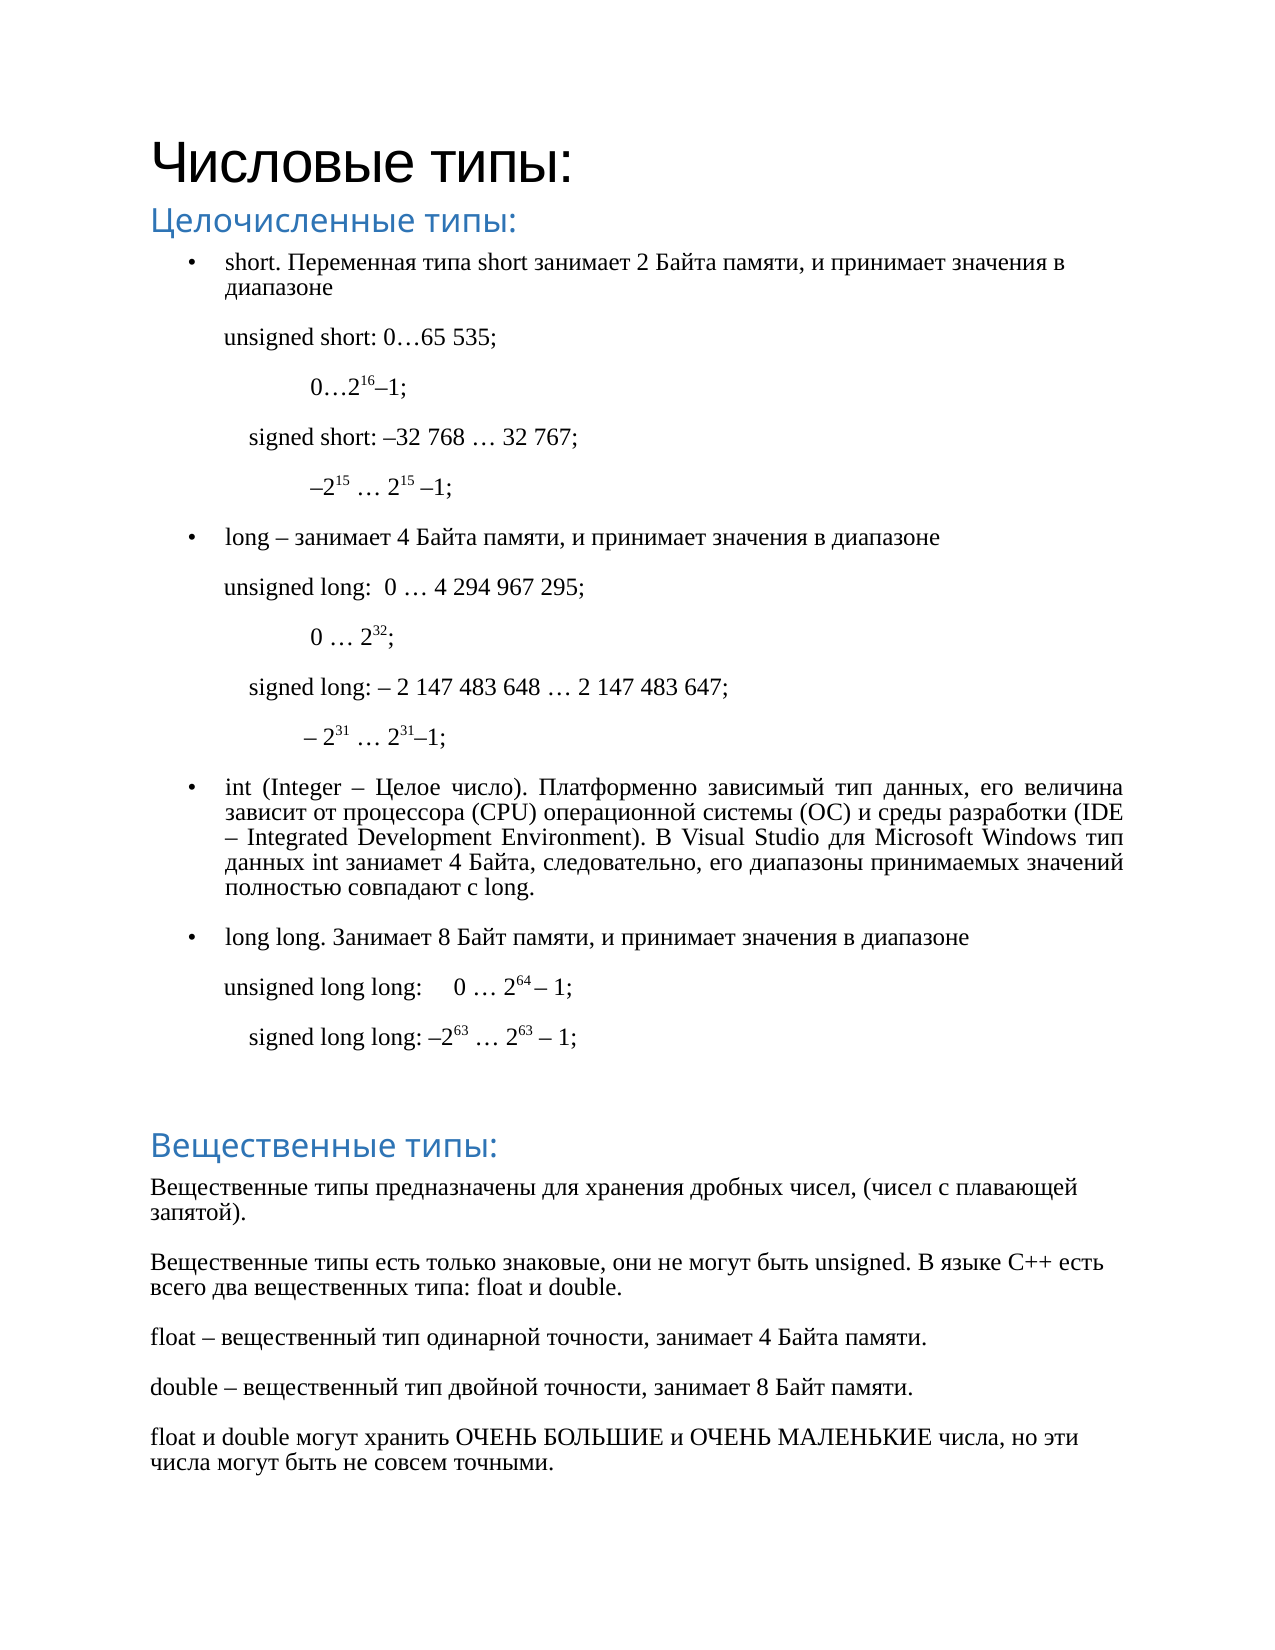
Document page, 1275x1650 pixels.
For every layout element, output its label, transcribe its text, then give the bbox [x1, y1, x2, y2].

list long – занимает 4 Байта памяти, и принимает значения в диапазоне [187, 525, 1125, 550]
text double – вещественный тип двойной точности, занимает 8 Байт памяти. [150, 1375, 1125, 1400]
text float и double могут хранить ОЧЕНЬ БОЛЬШИЕ и ОЧЕНЬ МАЛЕНЬКИЕ числа, но эти числа могут быть не совсем точными. [150, 1425, 1125, 1475]
text –215 … 215 –1; [224, 475, 1125, 500]
text signed short: –32 768 … 32 767; [224, 425, 1125, 450]
list int (Integer – Целое число). Платформенно зависимый тип данных, его величина зависит от процессора (CPU) операционной системы (ОС) и среды разработки (IDE – Integrated Development Environment). В Visual Studio для Microsoft Windows тип данных int заниамет 4 Байта, следовательно, его диапазоны принимаемых значений полностью совпадают с long. [187, 775, 1125, 900]
text 0…216–1; [224, 375, 1125, 400]
list short. Переменная типа short занимает 2 Байта памяти, и принимает значения в диапазоне [187, 250, 1125, 300]
text Вещественные типы: [150, 1137, 1125, 1162]
text float – вещественный тип одинарной точности, занимает 4 Байта памяти. [150, 1325, 1125, 1350]
text signed long long: –263 … 263 – 1; [224, 1025, 1125, 1050]
text unsigned long long: 0 … 264 – 1; [224, 975, 1125, 1000]
text – 231 … 231–1; [224, 725, 1125, 750]
text signed long: – 2 147 483 648 … 2 147 483 647; [224, 675, 1125, 700]
text Вещественные типы предназначены для хранения дробных чисел, (чисел с плавающей запятой). [150, 1175, 1125, 1225]
text 0 … 232; [224, 625, 1125, 650]
text Числовые типы: [150, 162, 1125, 187]
text unsigned short: 0…65 535; [224, 325, 1125, 350]
text Вещественные типы есть только знаковые, они не могут быть unsigned. В языке C++ есть всего два вещественных типа: float и double. [150, 1250, 1125, 1300]
text Целочисленные типы: [171, 212, 1125, 237]
list long long. Занимает 8 Байт памяти, и принимает значения в диапазоне [187, 925, 1125, 950]
text unsigned long: 0 … 4 294 967 295; [224, 575, 1125, 600]
